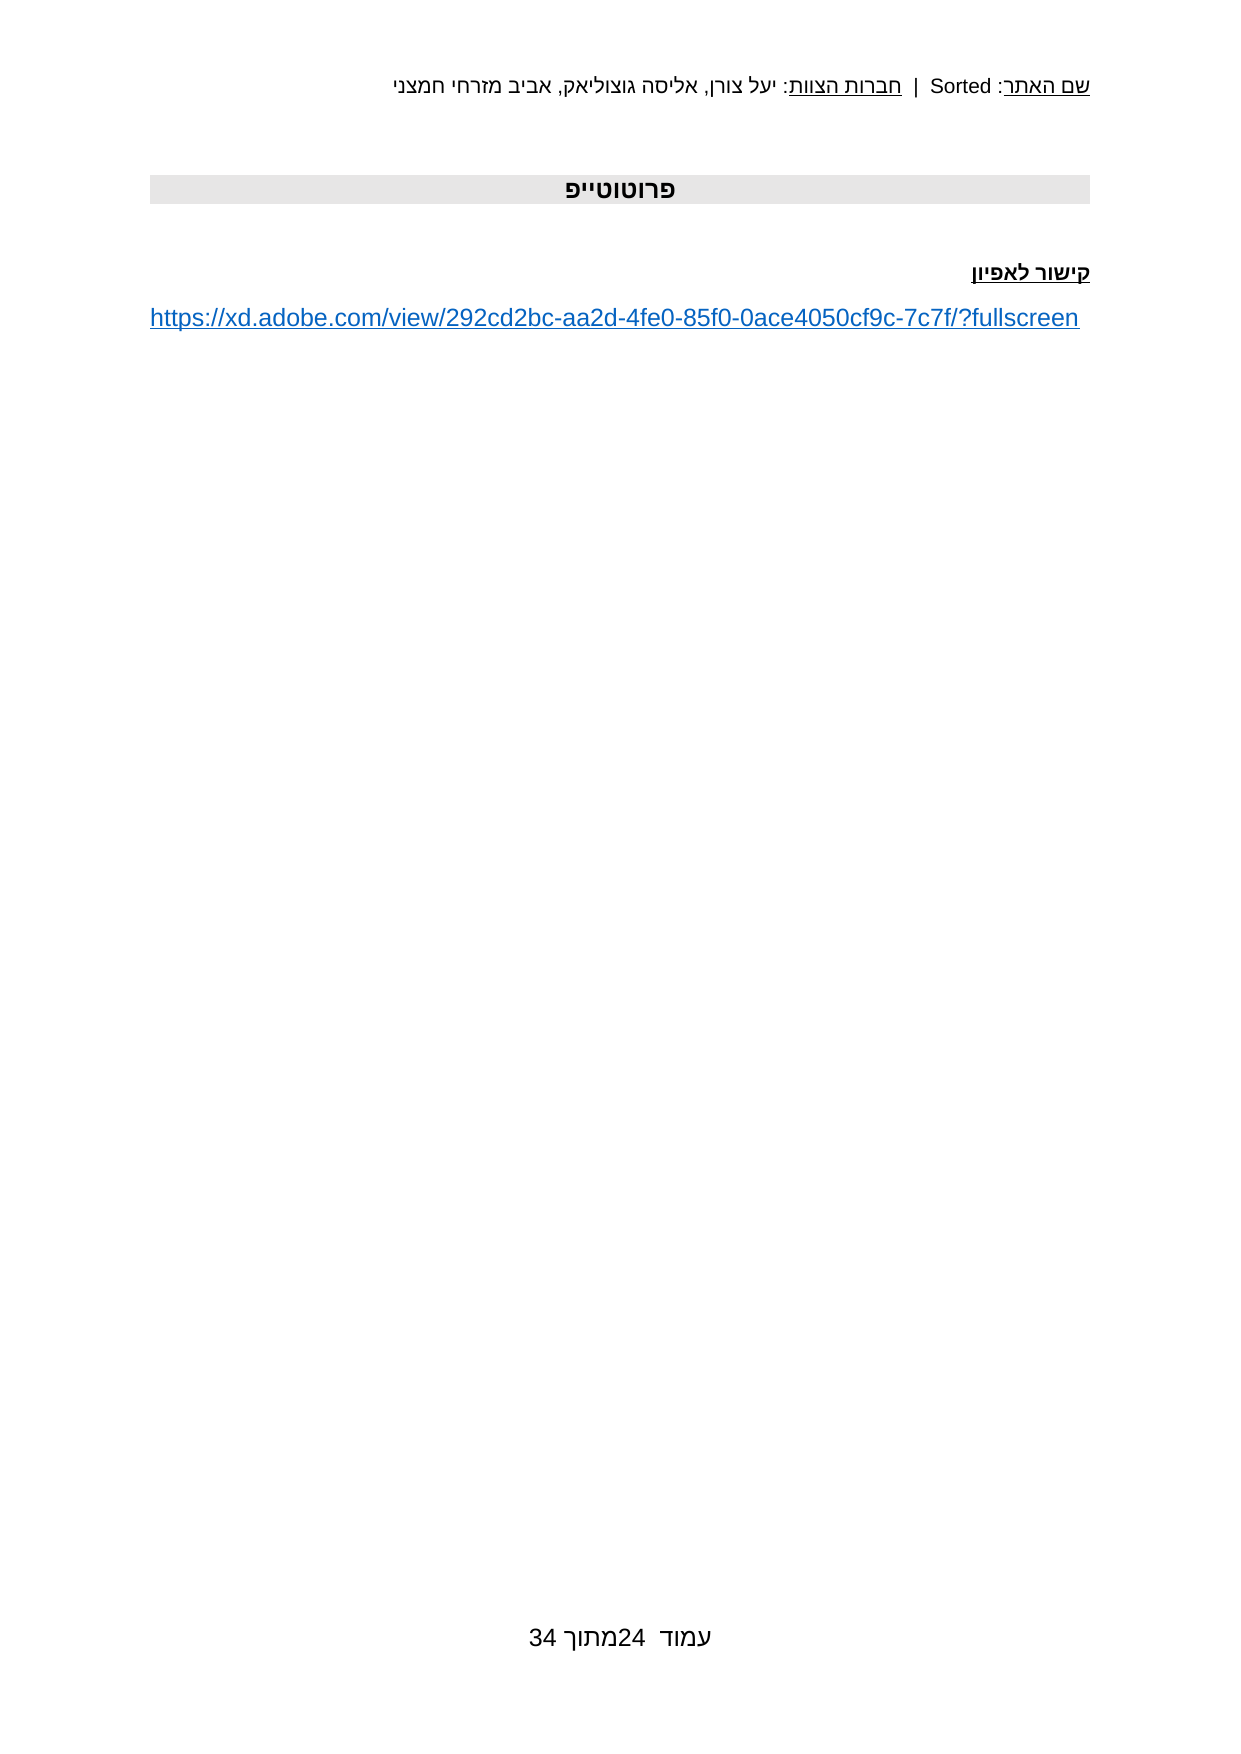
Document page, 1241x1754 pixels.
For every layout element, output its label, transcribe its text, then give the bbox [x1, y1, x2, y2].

text קישור לאפיון [150, 261, 1090, 284]
text https://xd.adobe.com/view/292cd2bc-aa2d-4fe0-85f0-0ace4050cf9c-7c7f/?fullscreen [150, 303, 1090, 332]
subtitle פרוטוטייפ [150, 175, 1090, 204]
